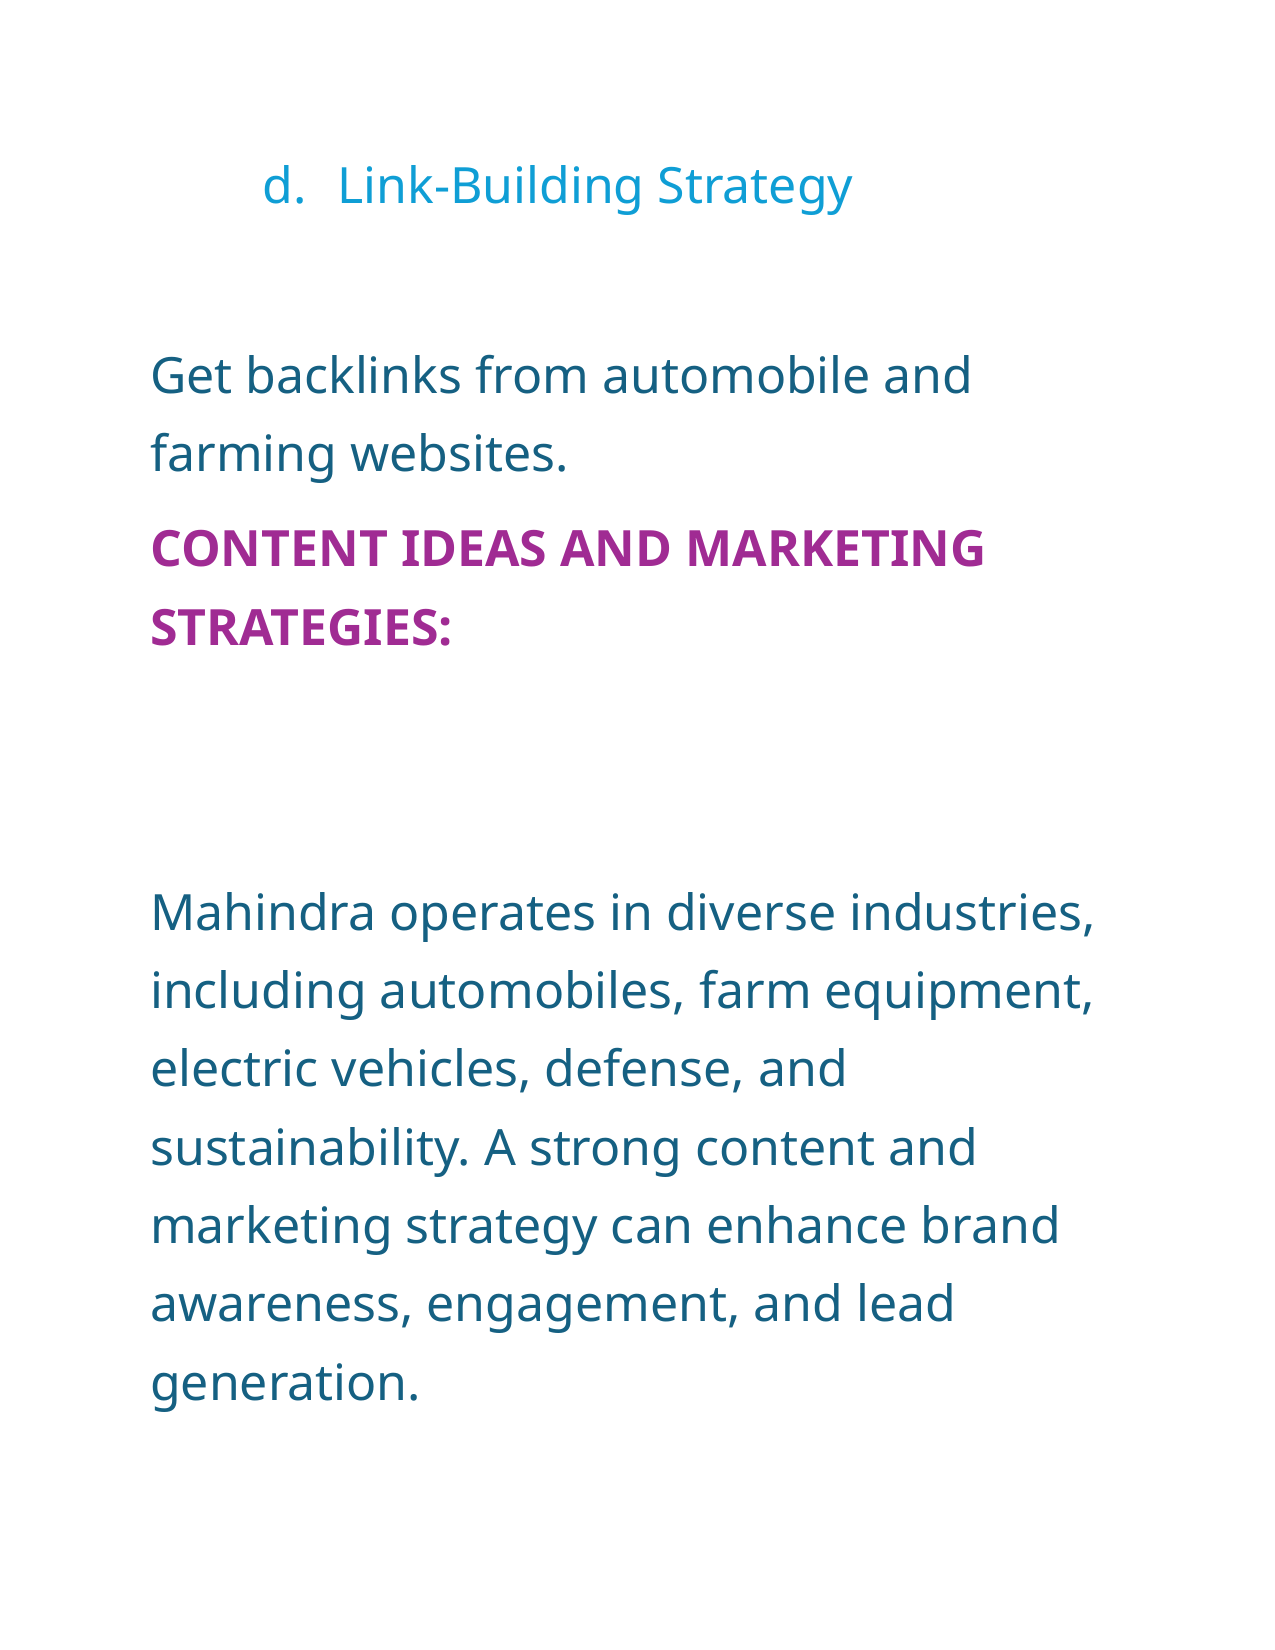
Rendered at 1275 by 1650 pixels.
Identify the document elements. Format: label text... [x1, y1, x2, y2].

text Get backlinks from automobile and farming websites. [150, 340, 1125, 486]
text CONTENT IDEAS AND MARKETING STRATEGIES: [150, 513, 1125, 660]
text Mahindra operates in diverse industries, including automobiles, farm equipment, electric vehicles, defense, and sustainability. A strong content and marketing strategy can enhance brand awareness, engagement, and lead generation. [150, 877, 1125, 1415]
list Link-Building Strategy [262, 150, 1125, 218]
